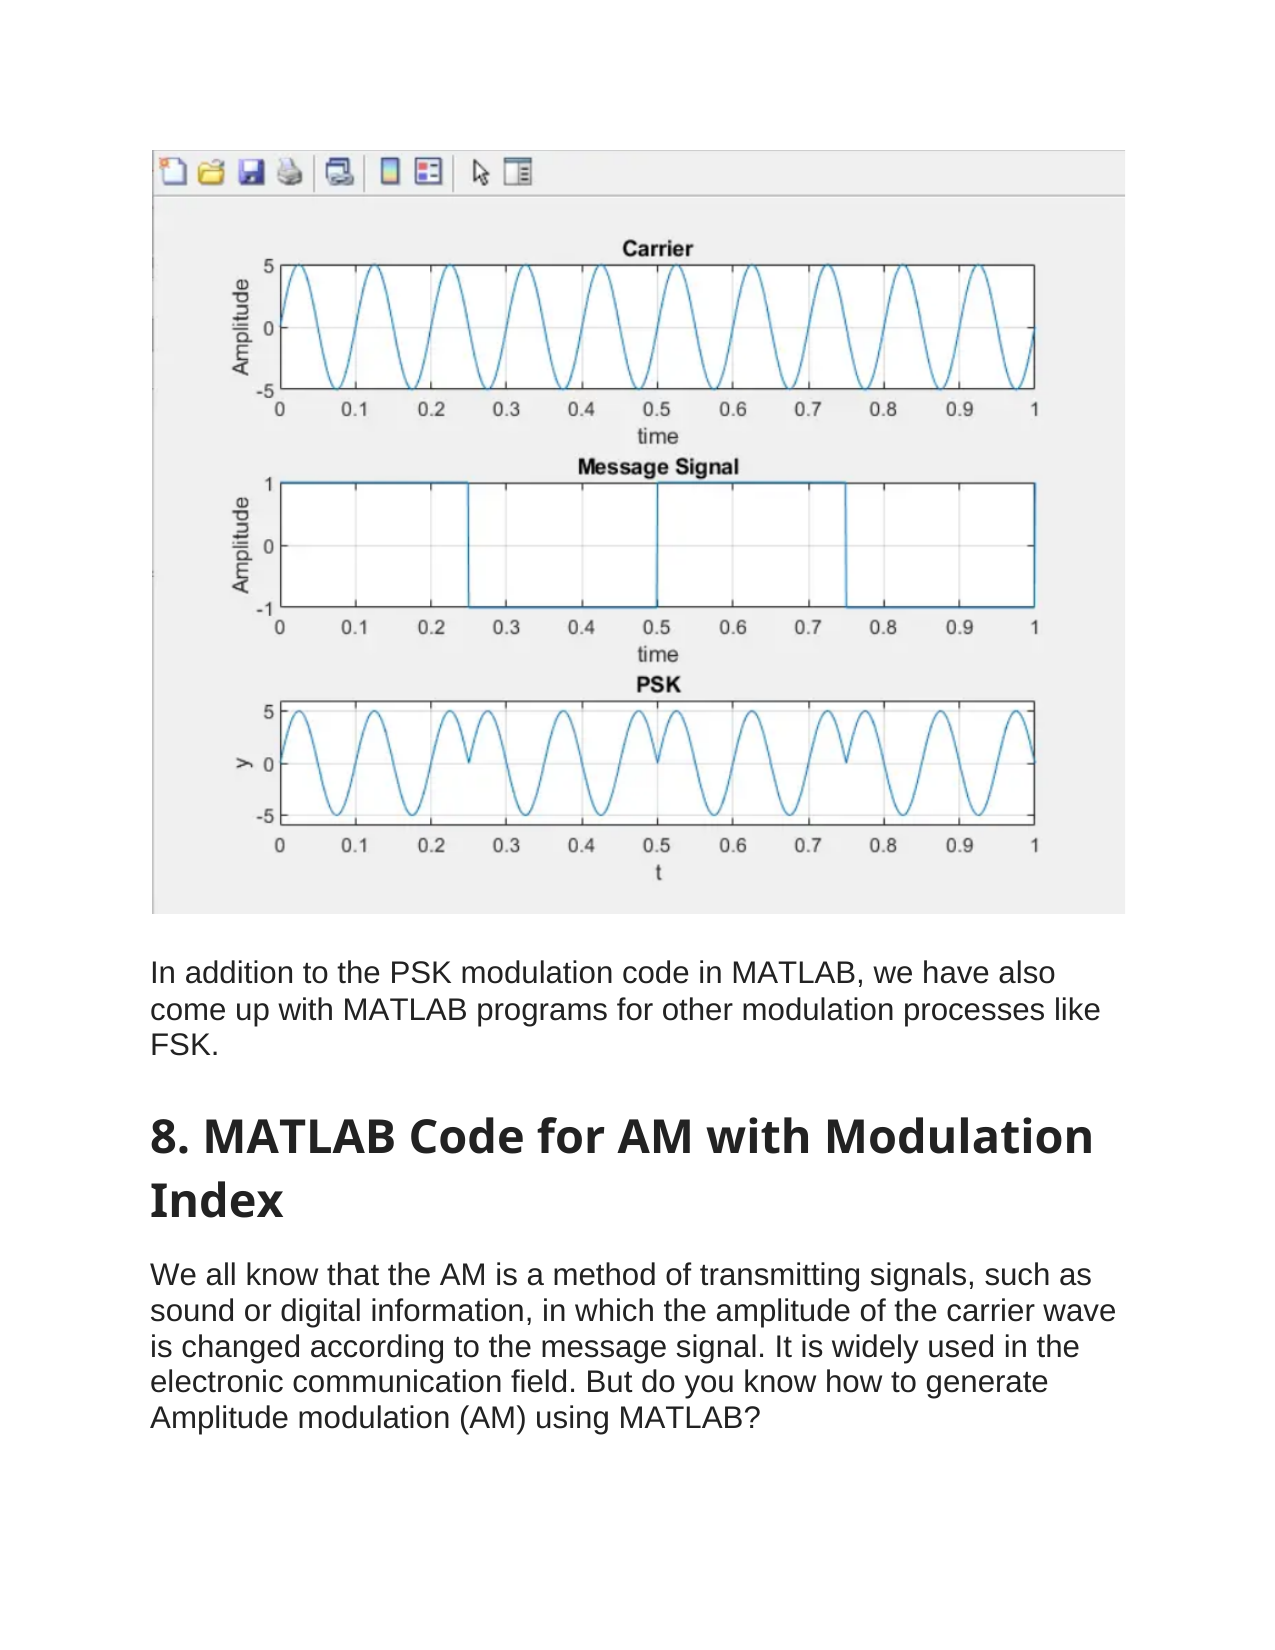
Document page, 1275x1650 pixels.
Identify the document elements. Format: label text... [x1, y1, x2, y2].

picture [150, 150, 1125, 914]
text We all know that the AM is a method of transmitting signals, such as sound or digital information, in which the amplitude of the carrier wave is changed according to the message signal. It is widely used in the electronic communication field. But do you know how to generate Amplitude modulation (AM) using MATLAB? [150, 1256, 1125, 1435]
subtitle 8. MATLAB Code for AM with Modulation Index [150, 1103, 1125, 1231]
text In addition to the PSK modulation code in MATLAB, we have also come up with MATLAB programs for other modulation processes like FSK. [150, 954, 1125, 1062]
